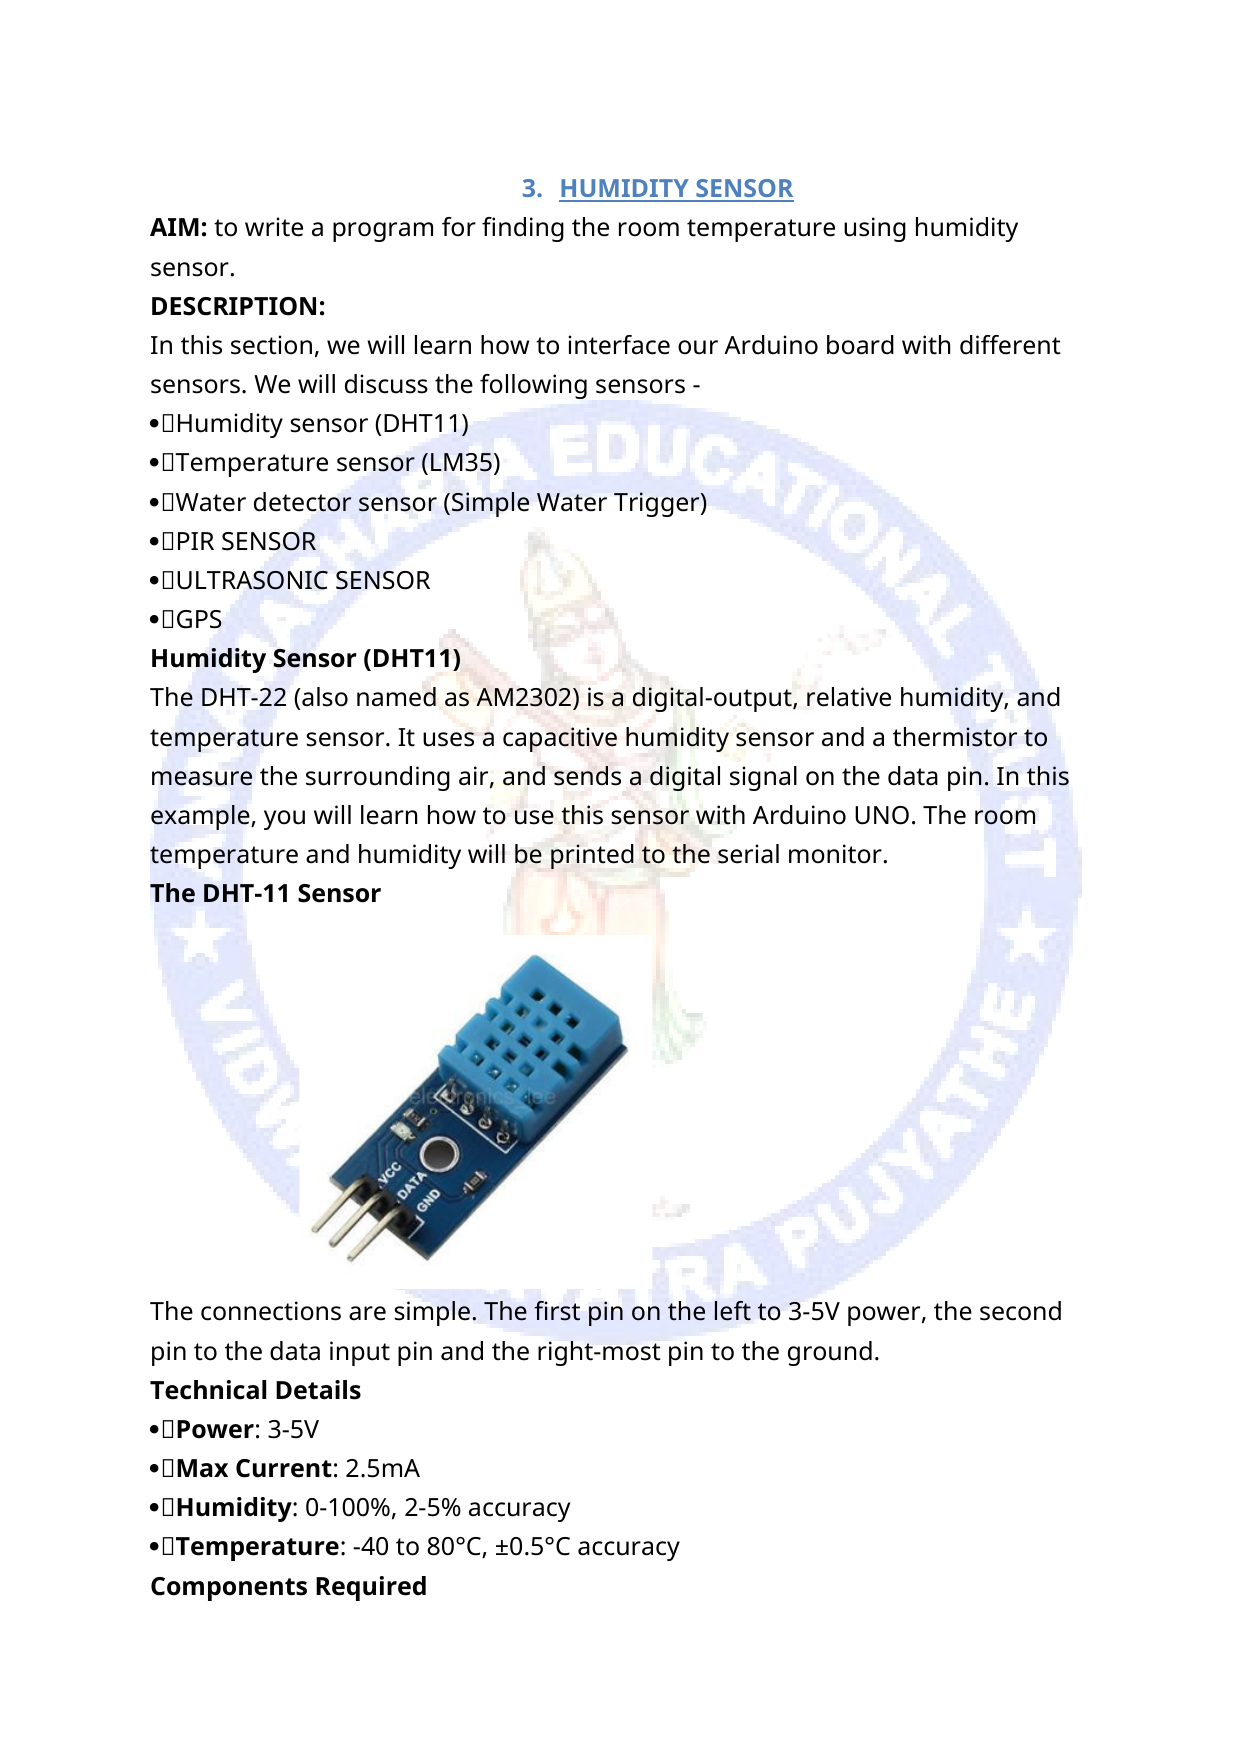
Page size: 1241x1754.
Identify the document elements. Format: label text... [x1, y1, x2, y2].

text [150, 936, 1090, 1602]
subtitle HUMIDITY SENSOR [225, 171, 1090, 205]
text DESCRIPTION: [150, 288, 1090, 322]
text AIM: to write a program for finding the room temperature using humidity sensor. [150, 210, 1090, 283]
text In this section, we will learn how to interface our Arduino board with different sensors. We will discuss the following sensors - Humidity sensor (DHT11) Temperature sensor (LM35) Water detector sensor (Simple Water Trigger) PIR SENSOR ULTRASONIC SENSOR GPS Humidity Sensor (DHT11) The DHT-22 (also named as AM2302) is a digital-output, relative humidity, and temperature sensor. It uses a capacitive humidity sensor and a thermistor to measure the surrounding air, and sends a digital signal on the data pin. In this example, you will learn how to use this sensor with Arduino UNO. The room temperature and humidity will be printed to the serial monitor. The DHT-11 Sensor [150, 327, 1090, 910]
picture [299, 935, 653, 1289]
